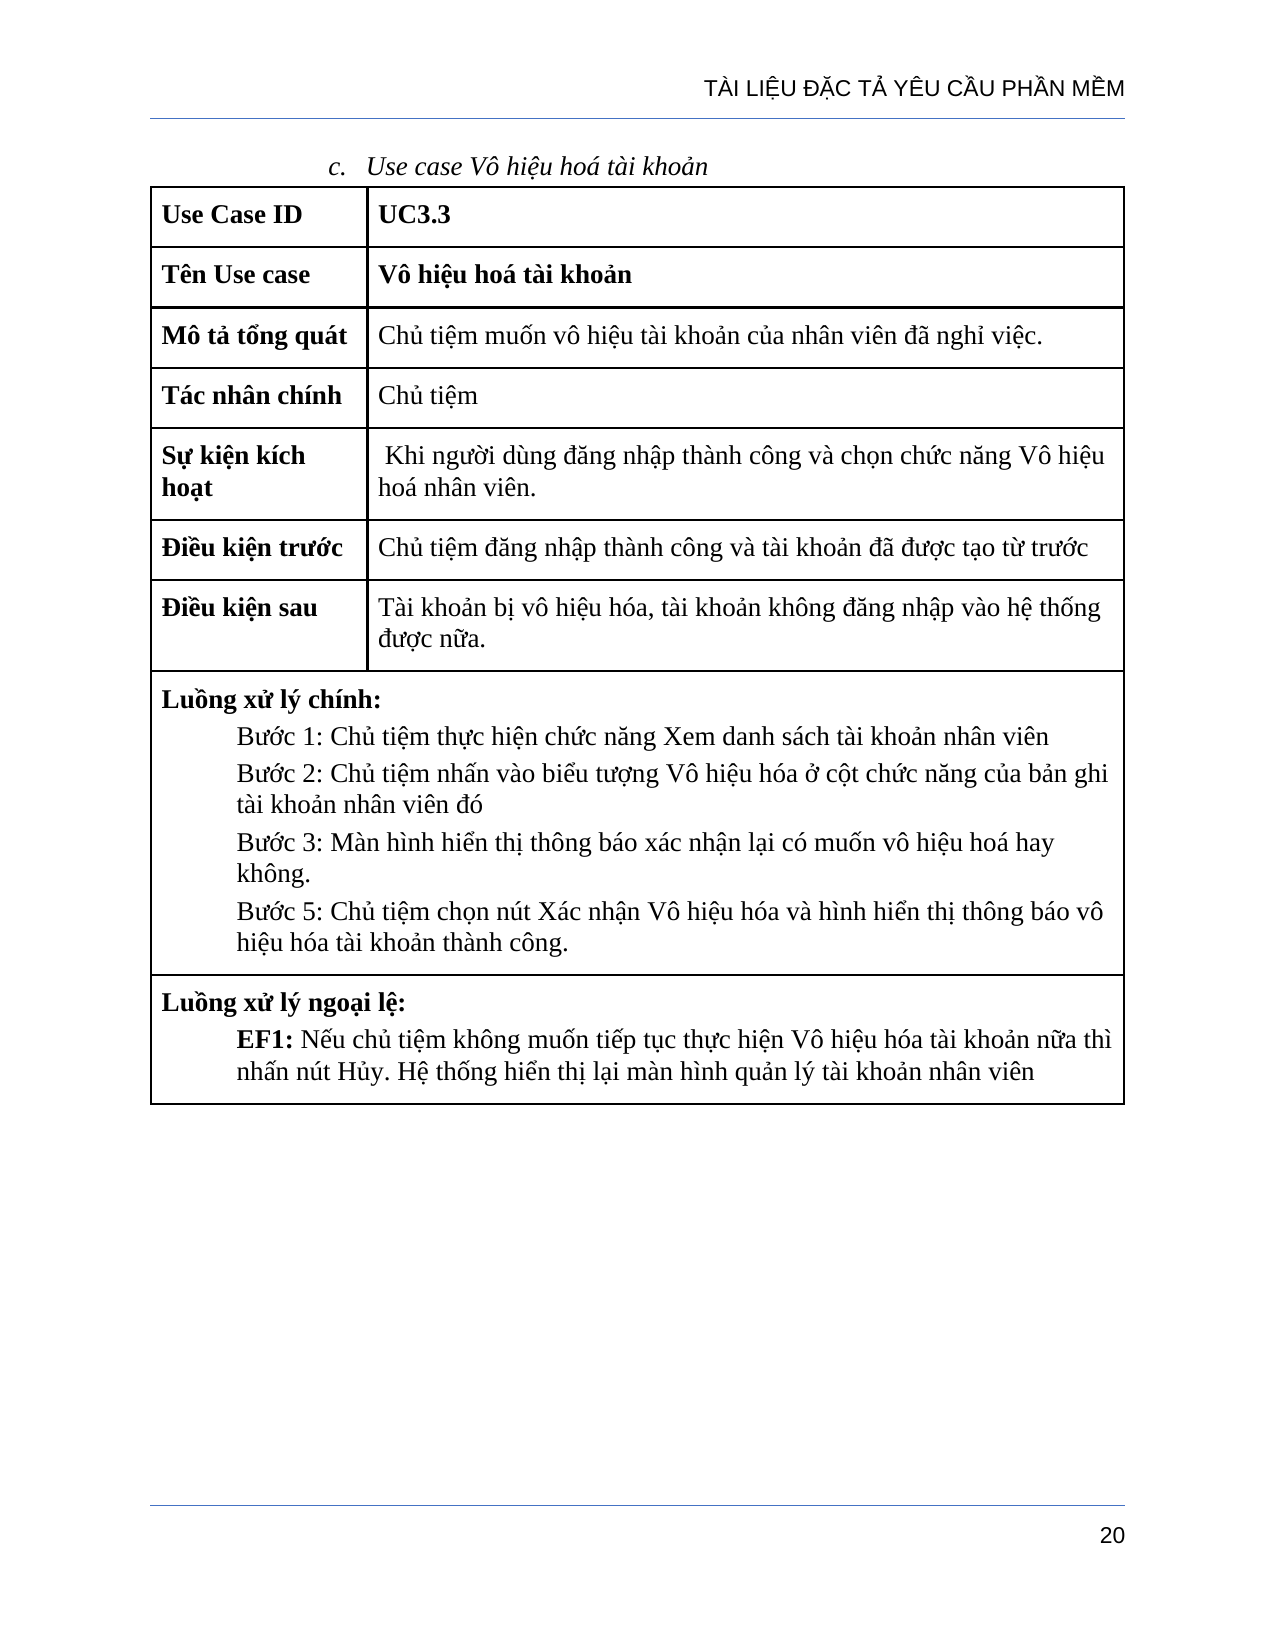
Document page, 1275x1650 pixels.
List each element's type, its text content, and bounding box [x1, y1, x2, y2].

table_cell Điều kiện trước [152, 521, 366, 579]
table_cell Tên Use case [152, 248, 366, 306]
table_cell Luồng xử lý ngoại lệ: EF1: Nếu chủ tiệm không muốn tiếp tục thực hiện Vô hiệu hóa tài khoản nữa thì nhấn nút Hủy. Hệ thống hiển thị lại màn hình quản lý tài khoản nhân viên [152, 976, 1123, 1102]
table_header Use Case ID [152, 188, 366, 246]
table_cell Điều kiện sau [152, 581, 366, 670]
table_cell Mô tả tổng quát [152, 309, 366, 367]
table_cell Vô hiệu hoá tài khoản [369, 248, 1123, 306]
table_cell Tài khoản bị vô hiệu hóa, tài khoản không đăng nhập vào hệ thống được nữa. [369, 581, 1123, 670]
table_cell Luồng xử lý chính: Bước 1: Chủ tiệm thực hiện chức năng Xem danh sách tài khoản nhân viên Bước 2: Chủ tiệm nhấn vào biểu tượng Vô hiệu hóa ở cột chức năng của bản ghi tài khoản nhân viên đó Bước 3: Màn hình hiển thị thông báo xác nhận lại có muốn vô hiệu hoá hay không. Bước 5: Chủ tiệm chọn nút Xác nhận Vô hiệu hóa và hình hiển thị thông báo vô hiệu hóa tài khoản thành công. [152, 672, 1123, 973]
table_cell Chủ tiệm đăng nhập thành công và tài khoản đã được tạo từ trước [369, 521, 1123, 579]
table_cell Khi người dùng đăng nhập thành công và chọn chức năng Vô hiệu hoá nhân viên. [369, 429, 1123, 518]
table_cell Chủ tiệm muốn vô hiệu tài khoản của nhân viên đã nghỉ việc. [369, 309, 1123, 367]
list Use case Vô hiệu hoá tài khoản [328, 150, 1125, 181]
table_cell Tác nhân chính [152, 369, 366, 427]
table_header UC3.3 [369, 188, 1123, 246]
table_cell Chủ tiệm [369, 369, 1123, 427]
table_cell Sự kiện kích hoạt [152, 429, 366, 518]
